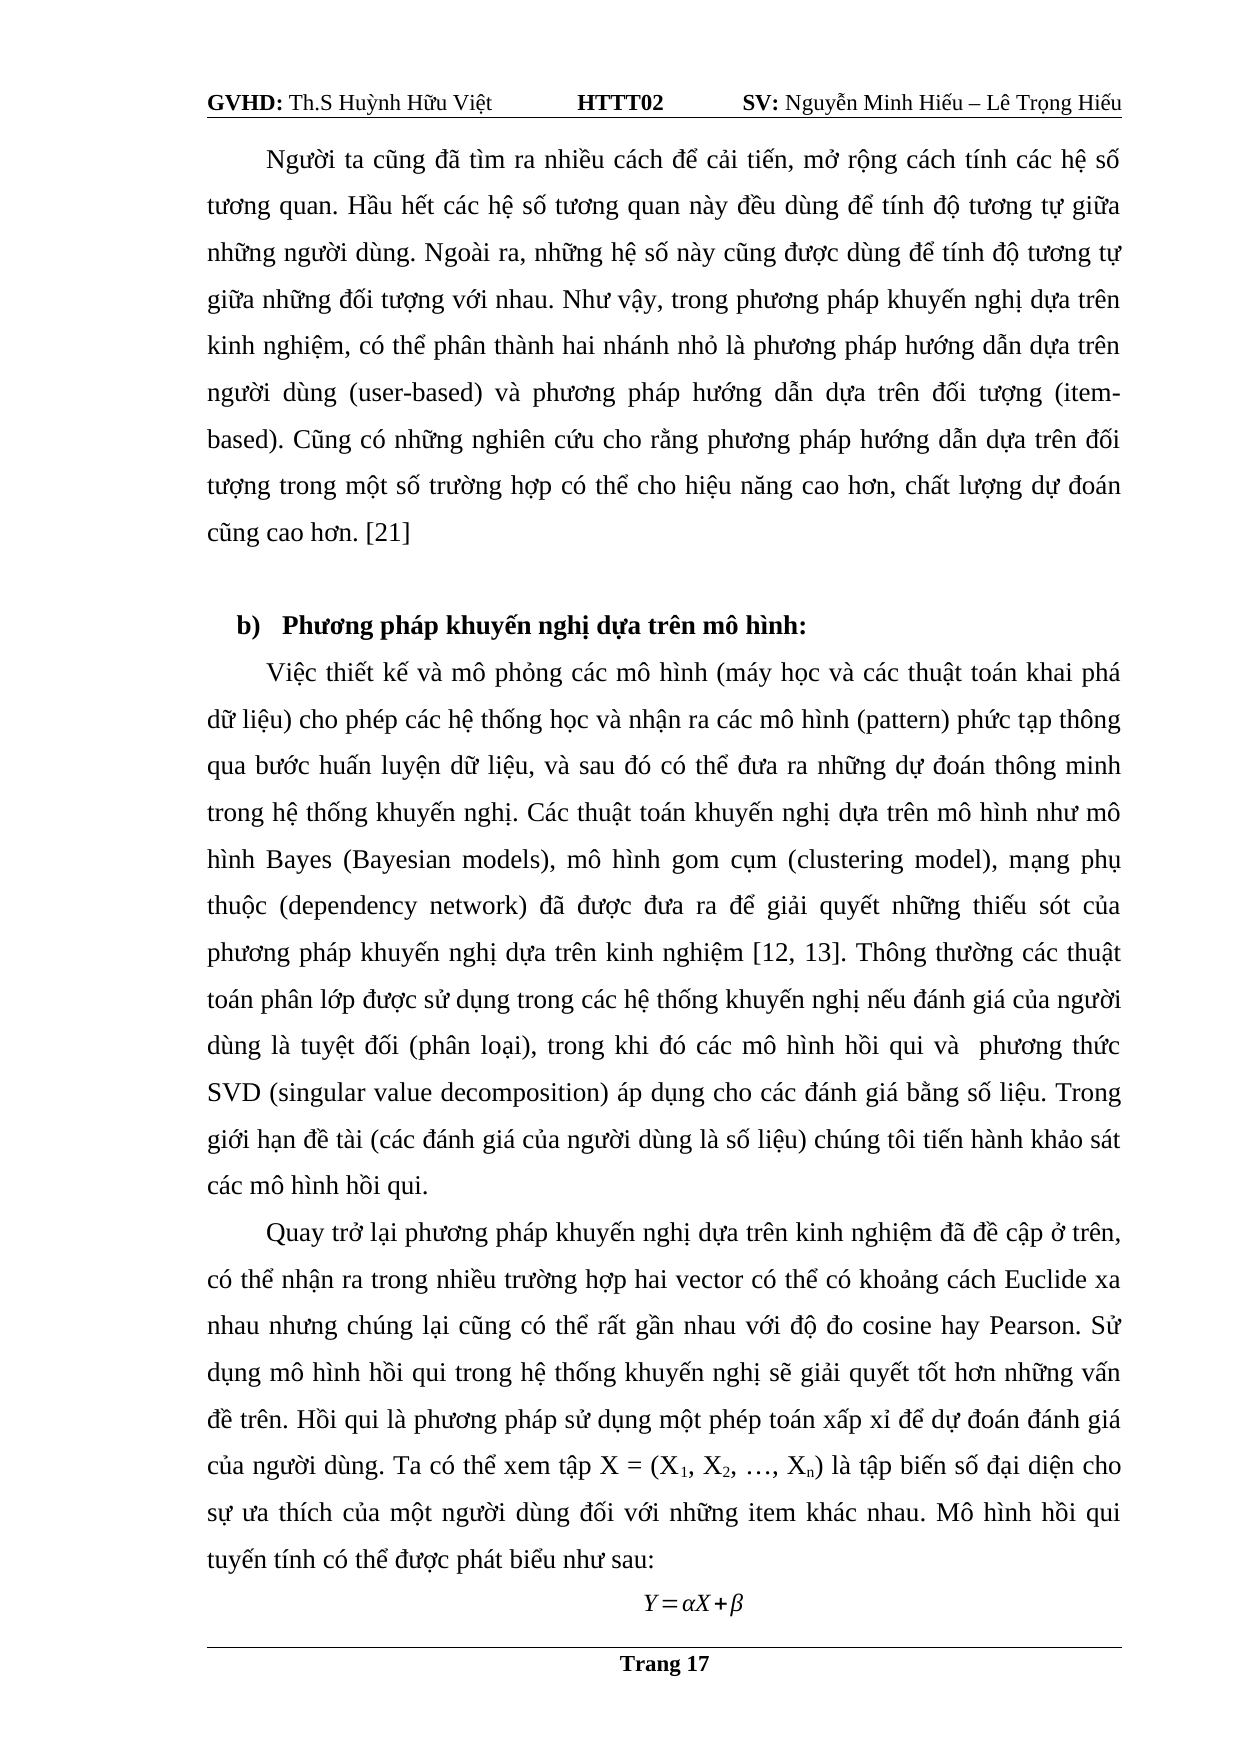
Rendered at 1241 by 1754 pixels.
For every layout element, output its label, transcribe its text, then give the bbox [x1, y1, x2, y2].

text Việc thiết kế và mô phỏng các mô hình (máy học và các thuật toán khai phá dữ liệu) cho phép các hệ thống học và nhận ra các mô hình (pattern) phức tạp thông qua bước huấn luyện dữ liệu, và sau đó có thể đưa ra những dự đoán thông minh trong hệ thống khuyến nghị. Các thuật toán khuyến nghị dựa trên mô hình như mô hình Bayes (Bayesian models), mô hình gom cụm (clustering model), mạng phụ thuộc (dependency network) đã được đưa ra để giải quyết những thiếu sót của phương pháp khuyến nghị dựa trên kinh nghiệm [12, 13]. Thông thường các thuật toán phân lớp được sử dụng trong các hệ thống khuyến nghị nếu đánh giá của người dùng là tuyệt đối (phân loại), trong khi đó các mô hình hồi qui và phương thức SVD (singular value decomposition) áp dụng cho các đánh giá bằng số liệu. Trong giới hạn đề tài (các đánh giá của người dùng là số liệu) chúng tôi tiến hành khảo sát các mô hình hồi qui. [207, 656, 1122, 1201]
text Quay trở lại phương pháp khuyến nghị dựa trên kinh nghiệm đã đề cập ở trên, có thể nhận ra trong nhiều trường hợp hai vector có thể có khoảng cách Euclide xa nhau nhưng chúng lại cũng có thể rất gần nhau với độ đo cosine hay Pearson. Sử dụng mô hình hồi qui trong hệ thống khuyến nghị sẽ giải quyết tốt hơn những vấn đề trên. Hồi qui là phương pháp sử dụng một phép toán xấp xỉ để dự đoán đánh giá của người dùng. Ta có thể xem tập X = (X1, X2, …, Xn) là tập biến số đại diện cho sự ưa thích của một người dùng đối với những item khác nhau. Mô hình hồi qui tuyến tính có thể được phát biểu như sau: [207, 1216, 1122, 1574]
text Người ta cũng đã tìm ra nhiều cách để cải tiến, mở rộng cách tính các hệ số tương quan. Hầu hết các hệ số tương quan này đều dùng để tính độ tương tự giữa những người dùng. Ngoài ra, những hệ số này cũng được dùng để tính độ tương tự giữa những đối tượng với nhau. Như vậy, trong phương pháp khuyến nghị dựa trên kinh nghiệm, có thể phân thành hai nhánh nhỏ là phương pháp hướng dẫn dựa trên người dùng (user-based) và phương pháp hướng dẫn dựa trên đối tượng (item-based). Cũng có những nghiên cứu cho rằng phương pháp hướng dẫn dựa trên đối tượng trong một số trường hợp có thể cho hiệu năng cao hơn, chất lượng dự đoán cũng cao hơn. [21] [207, 143, 1122, 547]
list Phương pháp khuyến nghị dựa trên mô hình: [207, 609, 1122, 641]
